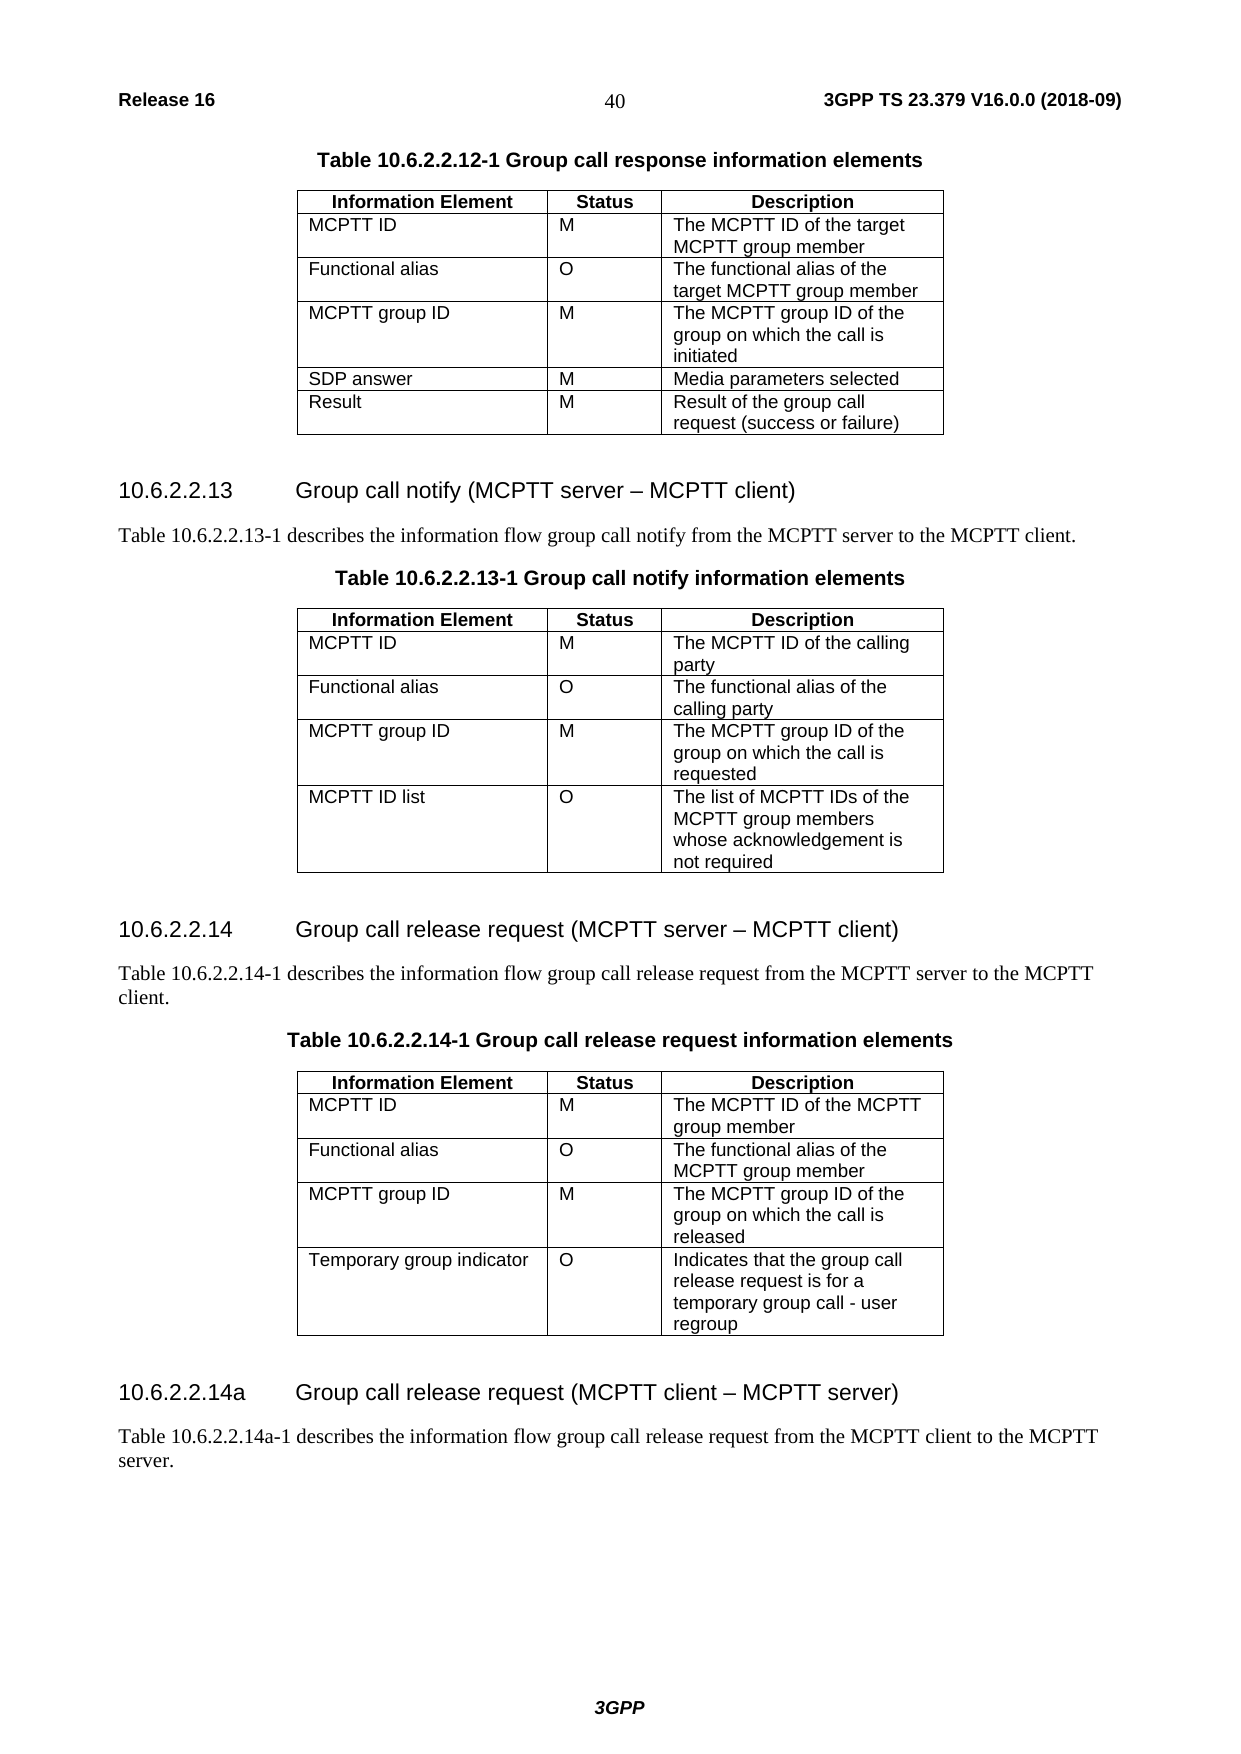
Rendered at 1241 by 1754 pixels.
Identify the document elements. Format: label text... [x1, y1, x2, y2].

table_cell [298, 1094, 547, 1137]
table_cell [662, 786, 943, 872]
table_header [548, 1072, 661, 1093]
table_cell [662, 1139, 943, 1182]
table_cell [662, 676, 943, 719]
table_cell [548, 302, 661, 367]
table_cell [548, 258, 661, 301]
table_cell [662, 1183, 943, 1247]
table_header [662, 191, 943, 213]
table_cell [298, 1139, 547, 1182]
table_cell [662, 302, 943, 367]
text Table 10.6.2.2.14-1 Group call release request information elements [118, 1028, 1122, 1052]
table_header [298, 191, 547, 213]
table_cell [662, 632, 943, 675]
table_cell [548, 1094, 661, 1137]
subtitle 10.6.2.2.14a Group call release request (MCPTT client – MCPTT server) [118, 1378, 1122, 1405]
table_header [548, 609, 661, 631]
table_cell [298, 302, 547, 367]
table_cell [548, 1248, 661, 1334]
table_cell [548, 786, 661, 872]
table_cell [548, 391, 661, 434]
text Table 10.6.2.2.13-1 Group call notify information elements [118, 565, 1122, 589]
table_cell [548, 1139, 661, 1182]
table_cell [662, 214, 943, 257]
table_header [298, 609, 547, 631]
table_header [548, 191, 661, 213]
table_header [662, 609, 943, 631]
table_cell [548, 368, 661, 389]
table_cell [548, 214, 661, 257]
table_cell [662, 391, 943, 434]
text Table 10.6.2.2.13-1 describes the information flow group call notify from the MCPTT server to the MCPTT client. [118, 523, 1122, 547]
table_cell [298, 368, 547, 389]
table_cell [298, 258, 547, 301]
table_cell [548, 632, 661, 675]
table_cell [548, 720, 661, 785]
text Table 10.6.2.2.14-1 describes the information flow group call release request from the MCPTT server to the MCPTT client. [118, 961, 1122, 1009]
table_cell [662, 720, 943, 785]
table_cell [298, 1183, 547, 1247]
subtitle 10.6.2.2.13 Group call notify (MCPTT server – MCPTT client) [118, 477, 1122, 504]
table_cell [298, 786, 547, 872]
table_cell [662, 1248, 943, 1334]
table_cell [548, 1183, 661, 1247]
subtitle 10.6.2.2.14 Group call release request (MCPTT server – MCPTT client) [118, 916, 1122, 942]
text Table 10.6.2.2.14a-1 describes the information flow group call release request from the MCPTT client to the MCPTT server. [118, 1423, 1122, 1472]
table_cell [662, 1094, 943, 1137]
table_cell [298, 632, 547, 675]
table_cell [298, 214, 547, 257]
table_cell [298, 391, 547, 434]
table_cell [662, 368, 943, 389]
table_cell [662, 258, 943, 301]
text Table 10.6.2.2.12-1 Group call response information elements [118, 147, 1122, 171]
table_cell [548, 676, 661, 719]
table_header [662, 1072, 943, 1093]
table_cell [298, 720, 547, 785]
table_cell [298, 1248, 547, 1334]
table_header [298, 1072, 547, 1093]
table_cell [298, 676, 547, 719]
